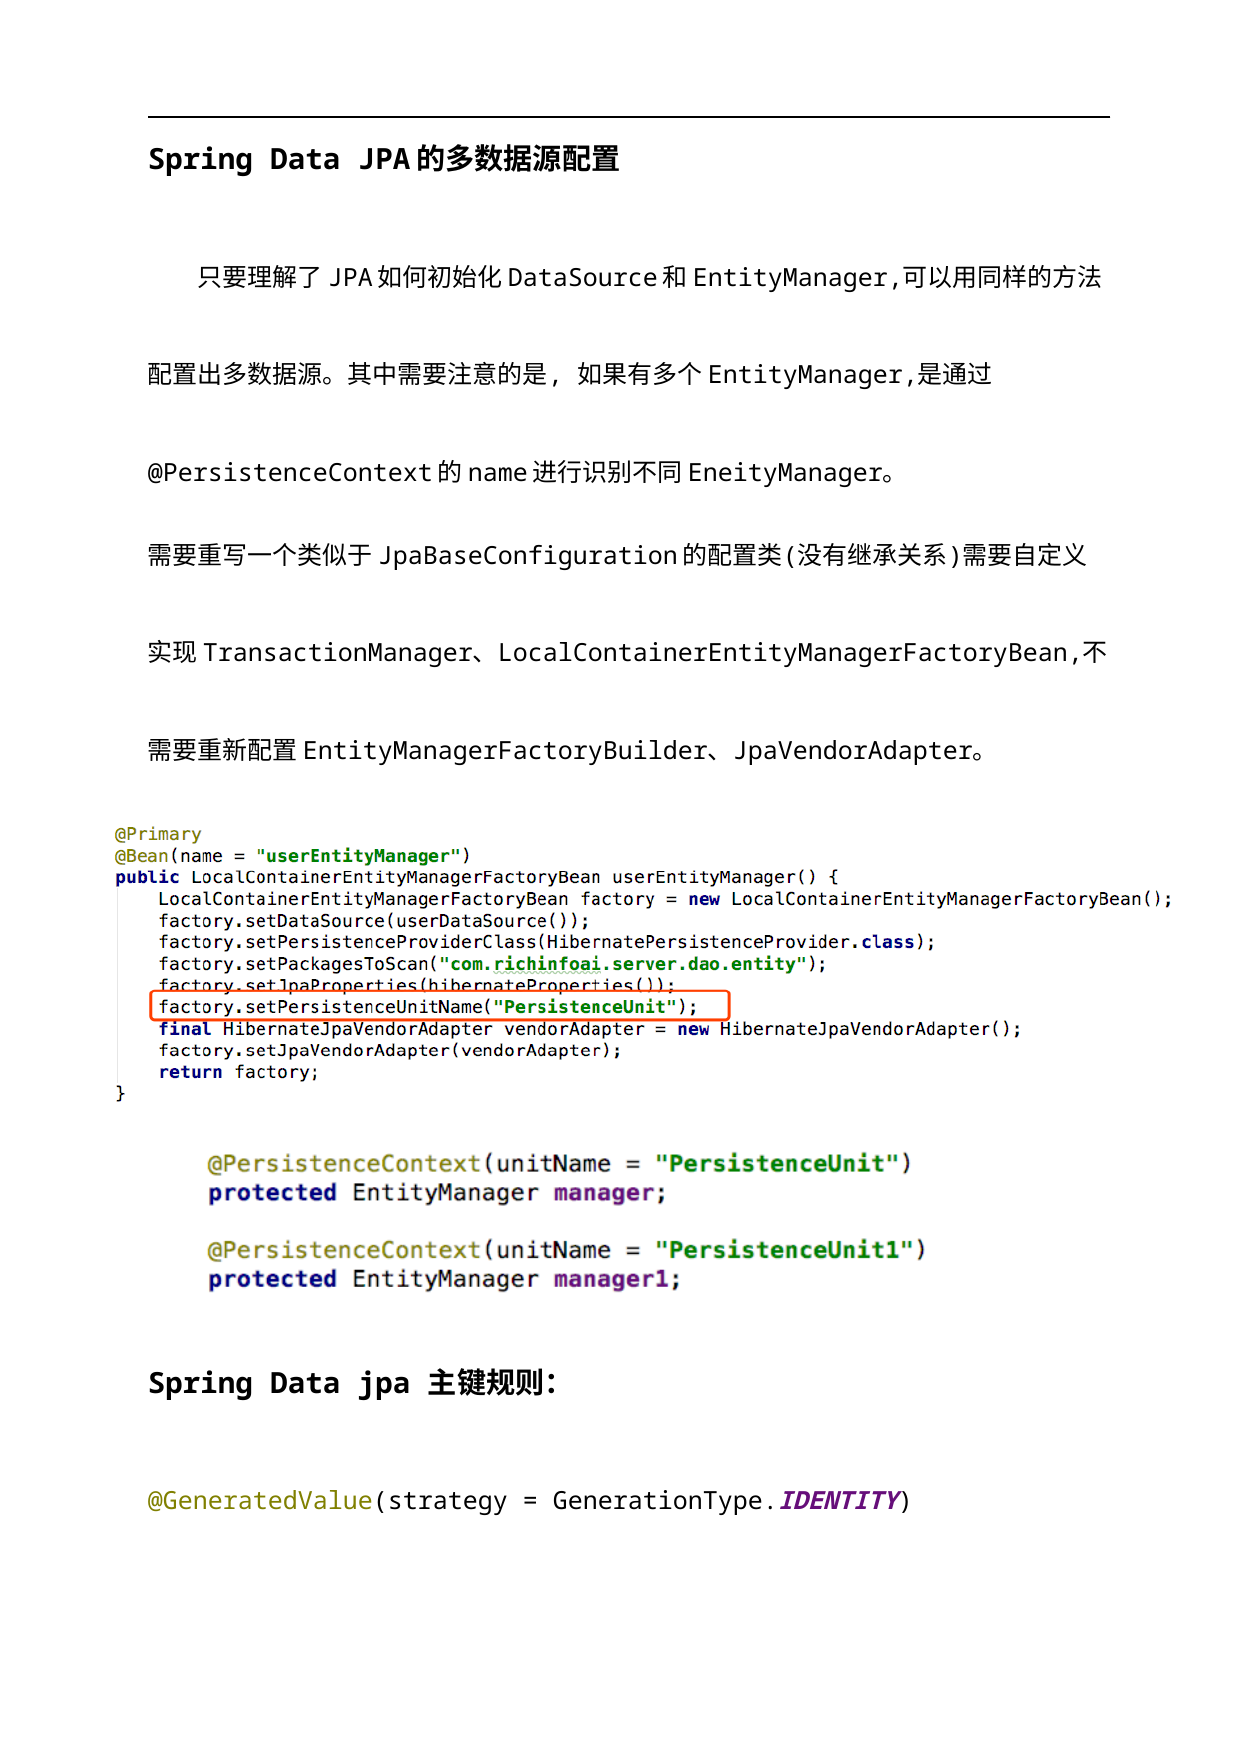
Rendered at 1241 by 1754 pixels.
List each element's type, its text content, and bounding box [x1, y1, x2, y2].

text 需要重写一个类似于JpaBaseConfiguration的配置类(没有继承关系)需要自定义实现TransactionManager、LocalContainerEntityManagerFactoryBean,不需要重新配置EntityManagerFactoryBuilder、JpaVendorAdapter。 [148, 521, 1110, 781]
subtitle Spring Data jpa 主键规则： [148, 1348, 1110, 1413]
picture [91, 812, 1213, 1111]
subtitle Spring Data JPA的多数据源配置 [148, 124, 1110, 189]
picture [191, 1139, 964, 1304]
text 只要理解了JPA如何初始化DataSource和EntityManager,可以用同样的方法配置出多数据源。其中需要注意的是, 如果有多个EntityManager,是通过@PersistenceContext的name进行识别不同EneityManager。 [148, 243, 1110, 503]
text @GeneratedValue(strategy = GenerationType.IDENTITY) [148, 1467, 1110, 1532]
